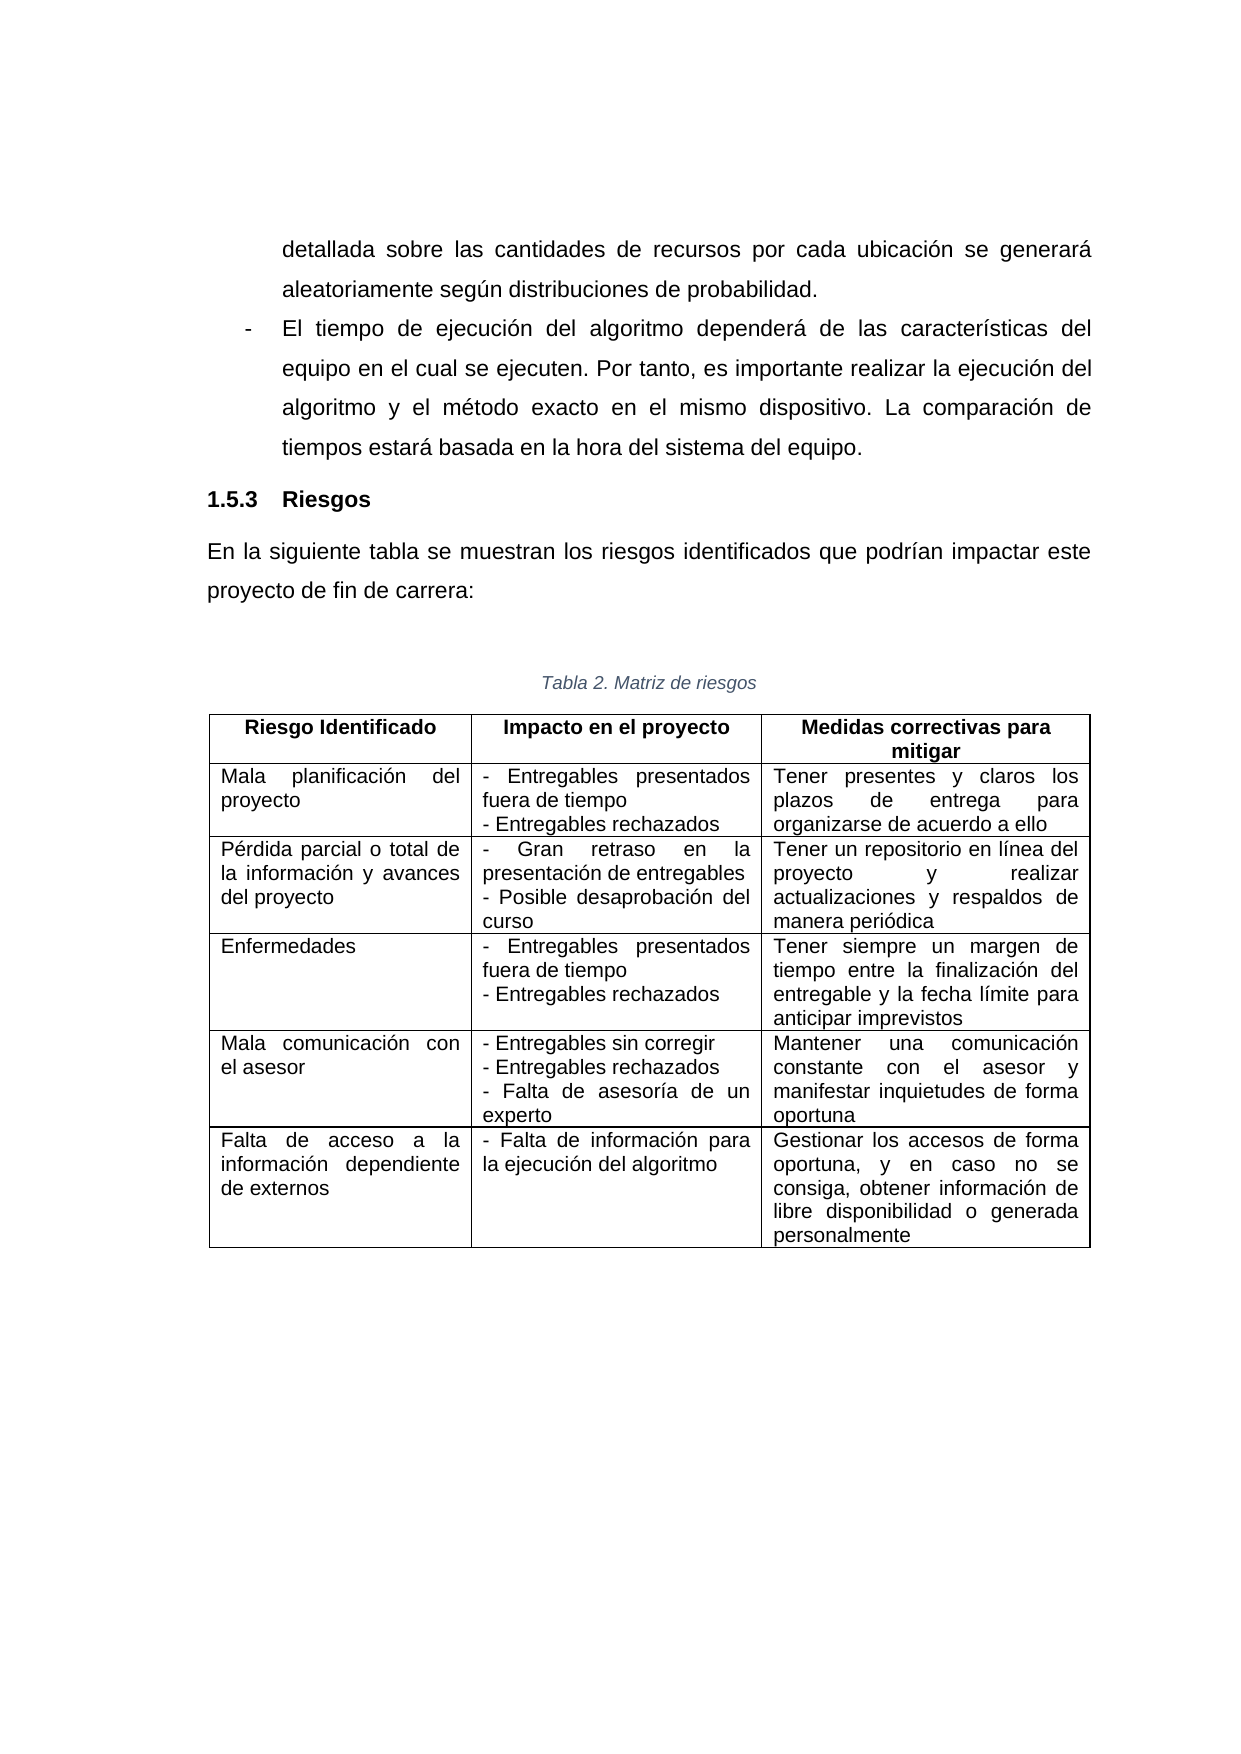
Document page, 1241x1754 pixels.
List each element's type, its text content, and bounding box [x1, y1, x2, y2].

table_cell Falta de acceso a la información dependiente de externos [210, 1128, 471, 1247]
table_cell Tener presentes y claros los plazos de entrega para organizarse de acuerdo a ello [762, 764, 1089, 836]
subtitle Riesgos [207, 486, 1092, 512]
text Tabla 2. Matriz de riesgos [207, 671, 1092, 693]
table_cell - Entregables sin corregir - Entregables rechazados - Falta de asesoría de un experto [472, 1031, 761, 1126]
text En la siguiente tabla se muestran los riesgos identificados que podrían impactar este proyecto de fin de carrera: [207, 538, 1092, 603]
table_header Riesgo Identificado [210, 715, 471, 763]
table_cell Mantener una comunicación constante con el asesor y manifestar inquietudes de forma oportuna [762, 1031, 1089, 1126]
table_header Medidas correctivas para mitigar [762, 715, 1089, 763]
table_cell Mala comunicación con el asesor [210, 1031, 471, 1126]
table_cell Mala planificación del proyecto [210, 764, 471, 836]
table_cell - Entregables presentados fuera de tiempo - Entregables rechazados [472, 934, 761, 1029]
table_cell - Entregables presentados fuera de tiempo - Entregables rechazados [472, 764, 761, 836]
table_cell Tener un repositorio en línea del proyecto y realizar actualizaciones y respaldos de manera periódica [762, 837, 1089, 933]
table_cell Tener siempre un margen de tiempo entre la finalización del entregable y la fecha límite para anticipar imprevistos [762, 934, 1089, 1029]
table_cell Enfermedades [210, 934, 471, 1029]
table_cell - Gran retraso en la presentación de entregables - Posible desaprobación del curso [472, 837, 761, 933]
table_cell - Falta de información para la ejecución del algoritmo [472, 1128, 761, 1247]
table_cell Gestionar los accesos de forma oportuna, y en caso no se consiga, obtener información de libre disponibilidad o generada personalmente [762, 1128, 1089, 1247]
table_header Impacto en el proyecto [472, 715, 761, 763]
table_cell Pérdida parcial o total de la información y avances del proyecto [210, 837, 471, 933]
list El tiempo de ejecución del algoritmo dependerá de las características del equipo en el cual se ejecuten. Por tanto, es importante realizar la ejecución del algoritmo y el método exacto en el mismo dispositivo. La comparación de tiempos estará basada en la hora del sistema del equipo. [244, 315, 1092, 460]
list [244, 236, 1092, 302]
